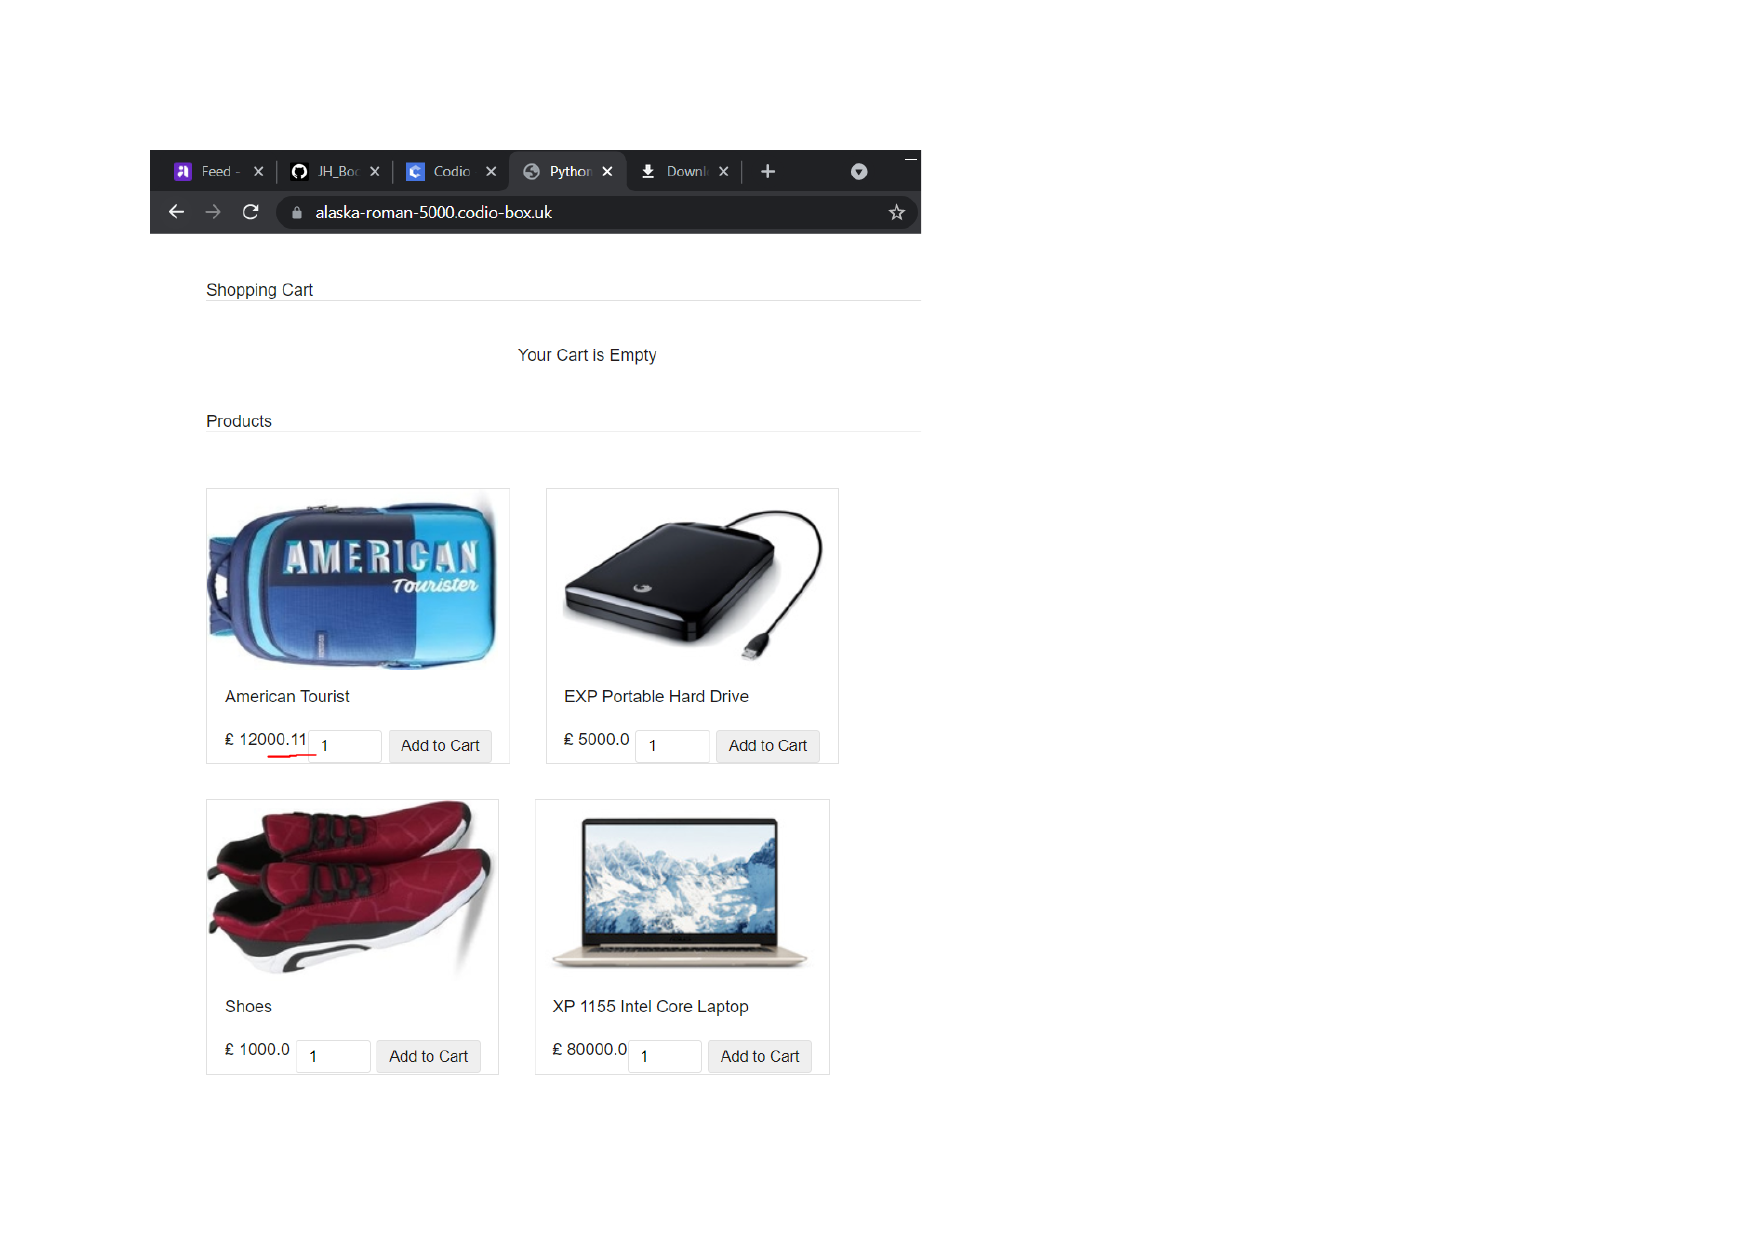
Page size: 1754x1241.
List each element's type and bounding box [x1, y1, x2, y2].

picture [150, 150, 922, 1091]
